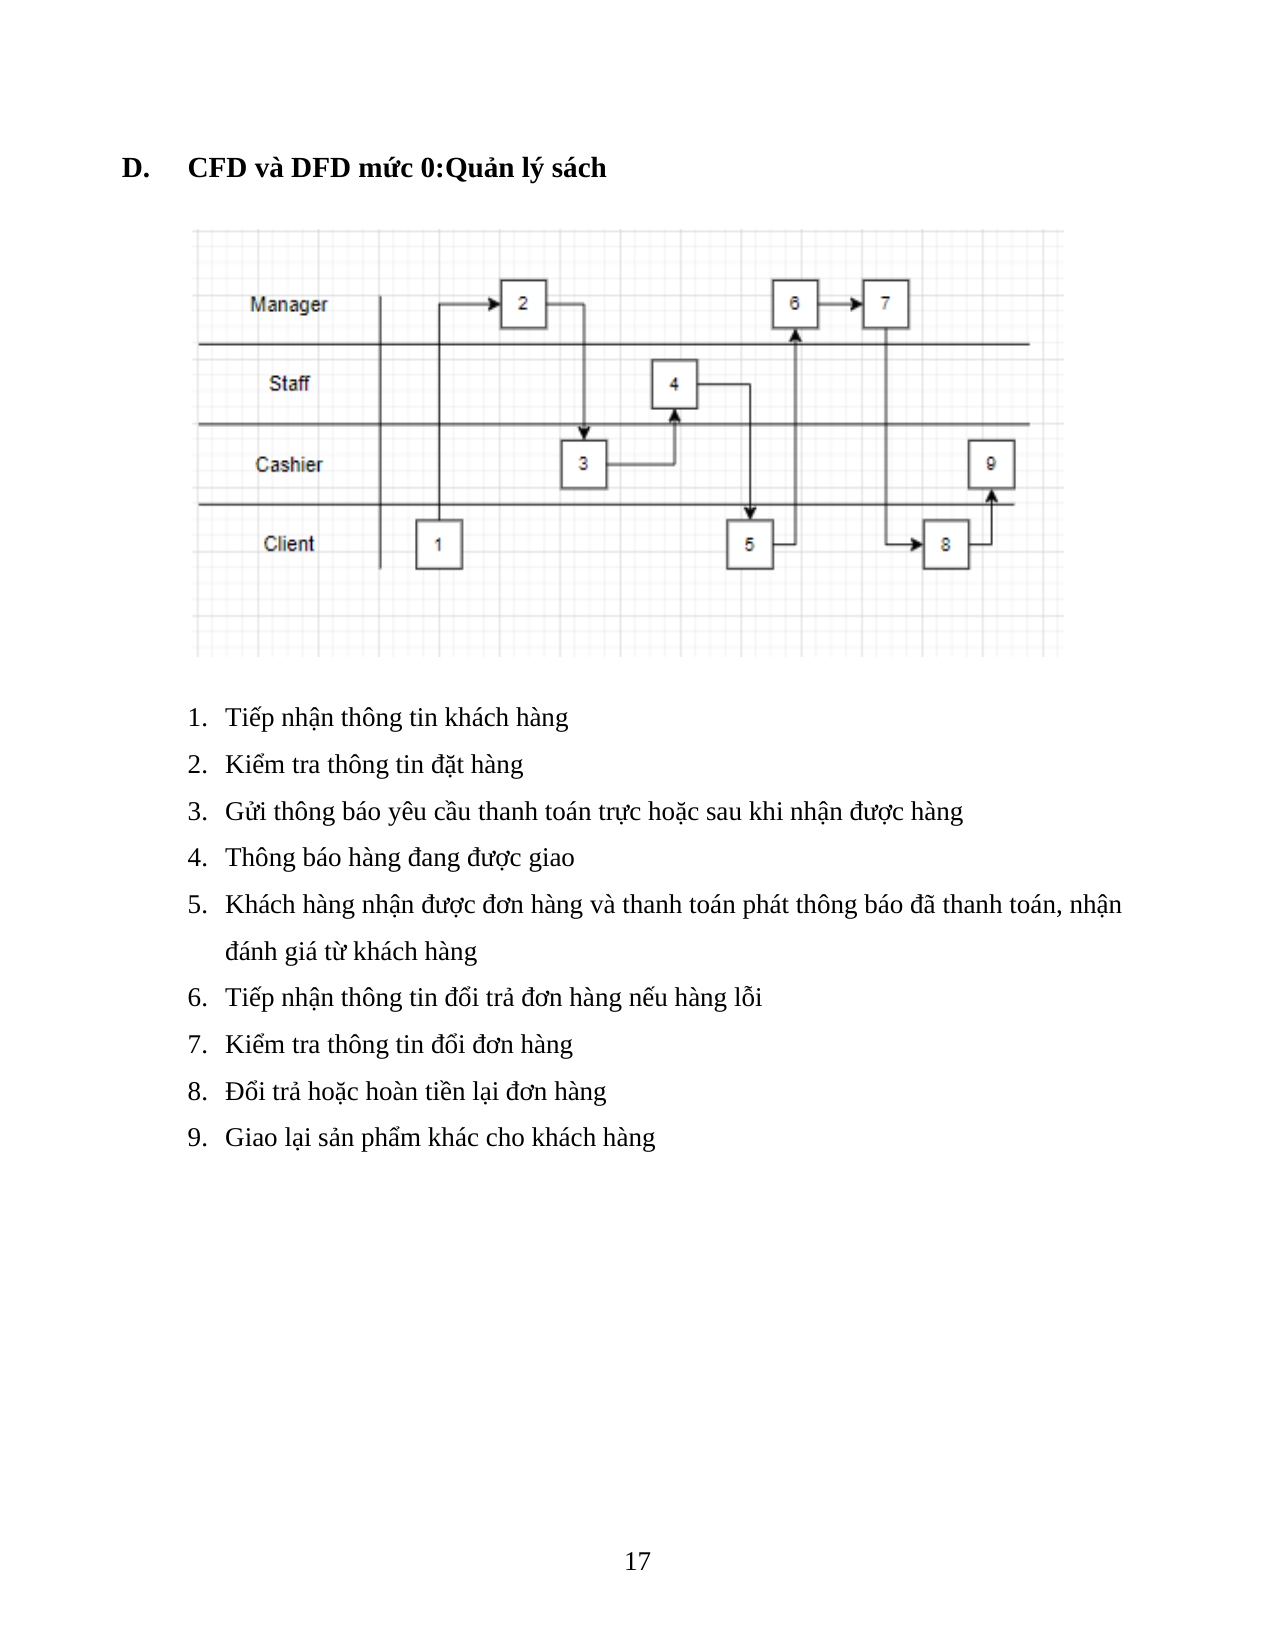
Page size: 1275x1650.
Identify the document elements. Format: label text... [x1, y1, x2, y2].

list Tiếp nhận thông tin khách hàng [187, 701, 1125, 733]
list Khách hàng nhận được đơn hàng và thanh toán phát thông báo đã thanh toán, nhận đánh giá từ khách hàng [187, 888, 1125, 966]
list Giao lại sản phẩm khác cho khách hàng [187, 1121, 1125, 1153]
list Kiểm tra thông tin đổi đơn hàng [187, 1028, 1125, 1059]
list Kiểm tra thông tin đặt hàng [187, 748, 1125, 779]
list Đổi trả hoặc hoàn tiền lại đơn hàng [187, 1075, 1125, 1106]
list Gửi thông báo yêu cầu thanh toán trực hoặc sau khi nhận được hàng [187, 795, 1125, 826]
picture [192, 229, 1064, 657]
list Tiếp nhận thông tin đổi trả đơn hàng nếu hàng lỗi [187, 981, 1125, 1013]
text CFD và DFD mức 0:Quản lý sách [150, 150, 1125, 183]
list Thông báo hàng đang được giao [187, 841, 1125, 873]
